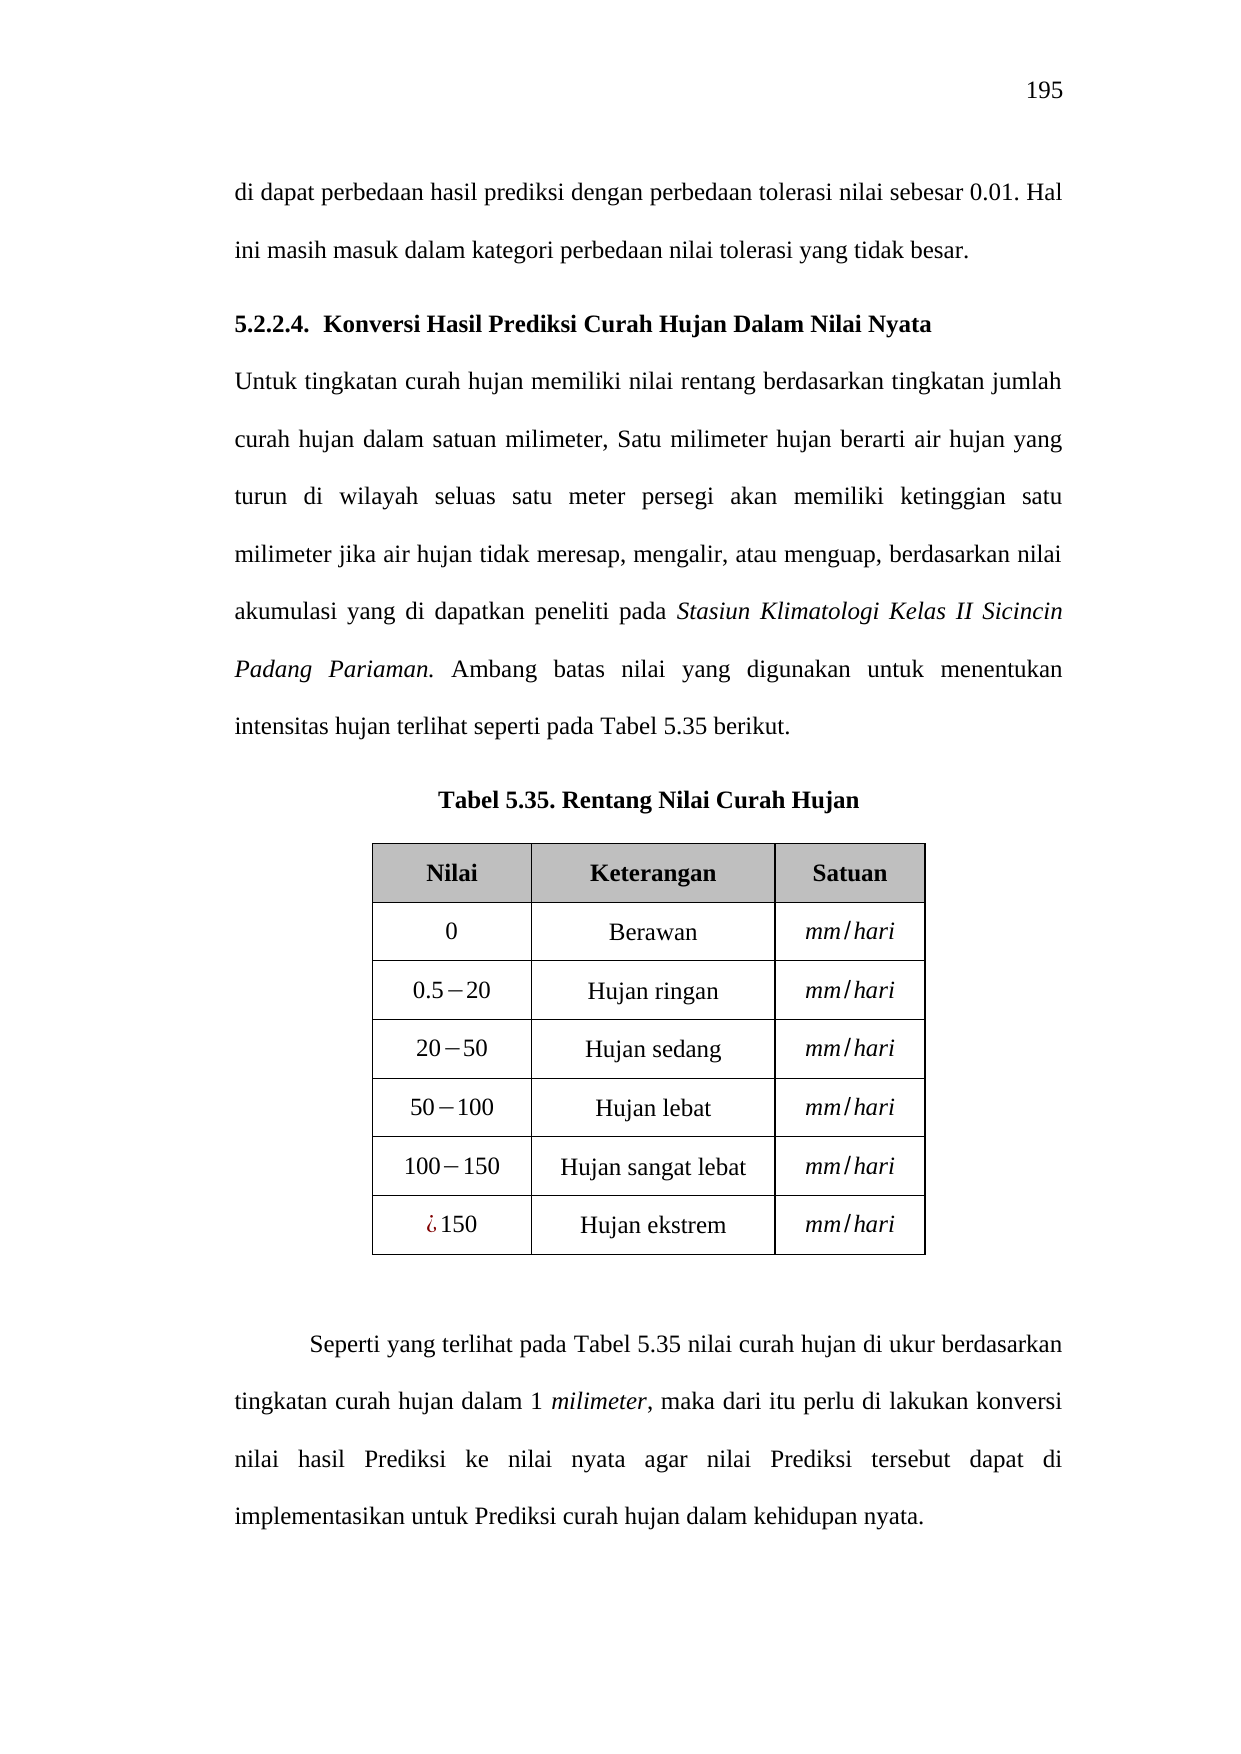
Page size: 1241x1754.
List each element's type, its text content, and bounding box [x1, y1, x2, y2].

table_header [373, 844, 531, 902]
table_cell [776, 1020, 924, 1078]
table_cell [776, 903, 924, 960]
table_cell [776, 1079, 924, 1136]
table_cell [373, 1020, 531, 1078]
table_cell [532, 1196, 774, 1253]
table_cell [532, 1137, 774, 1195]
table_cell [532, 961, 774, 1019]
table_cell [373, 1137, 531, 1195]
subtitle Konversi Hasil Prediksi Curah Hujan Dalam Nilai Nyata [234, 309, 1063, 338]
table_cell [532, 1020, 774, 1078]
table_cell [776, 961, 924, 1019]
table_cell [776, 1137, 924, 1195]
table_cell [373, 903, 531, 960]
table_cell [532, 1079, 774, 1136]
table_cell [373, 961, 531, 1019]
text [234, 177, 1063, 263]
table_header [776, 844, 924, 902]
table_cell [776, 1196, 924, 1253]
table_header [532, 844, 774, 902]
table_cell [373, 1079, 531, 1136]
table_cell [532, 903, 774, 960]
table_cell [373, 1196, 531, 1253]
